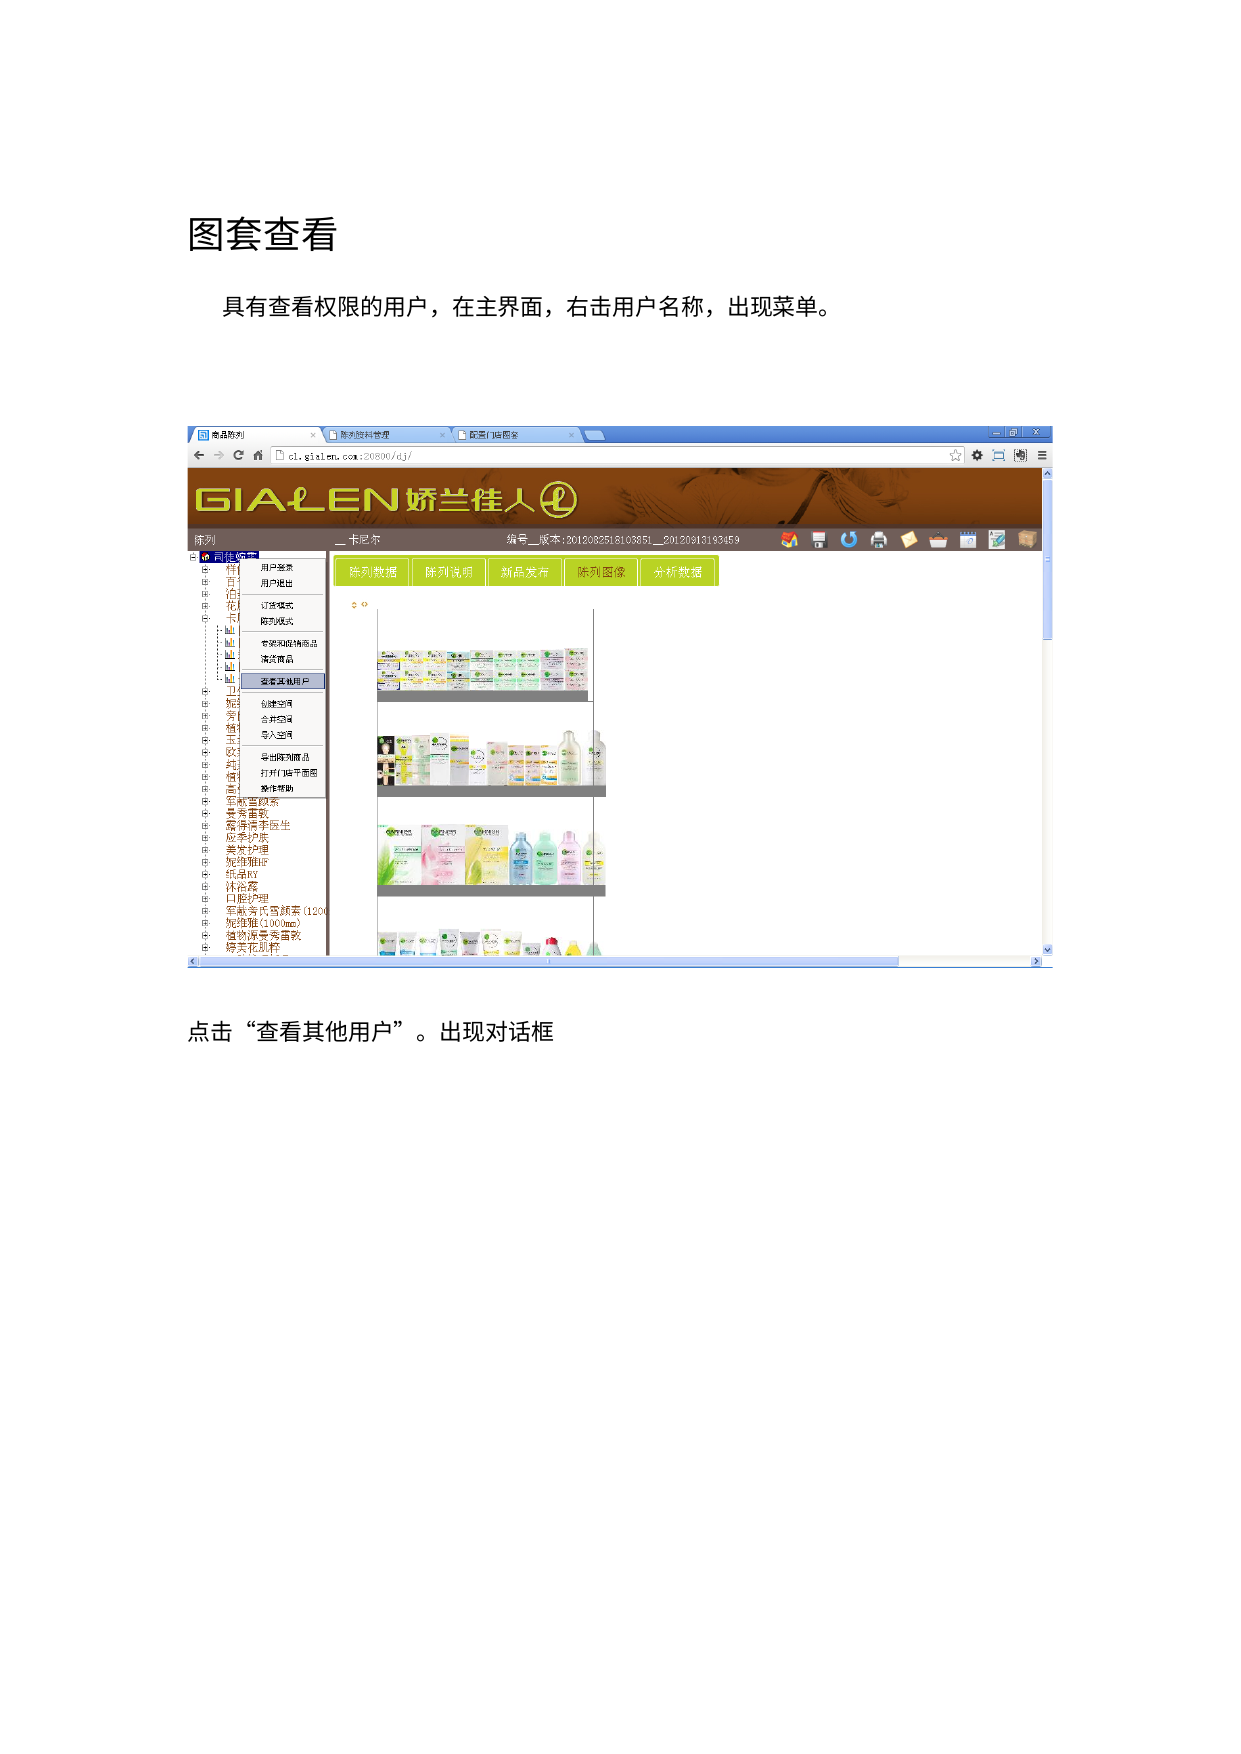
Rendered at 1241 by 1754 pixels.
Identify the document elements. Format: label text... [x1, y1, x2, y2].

text 点击“查看其他用户”。出现对话框 [187, 998, 1053, 1063]
subtitle 图套查看 [187, 200, 1053, 265]
text 具有查看权限的用户，在主界面，右击用户名称，出现菜单。 [187, 273, 1053, 426]
picture [187, 426, 1053, 968]
